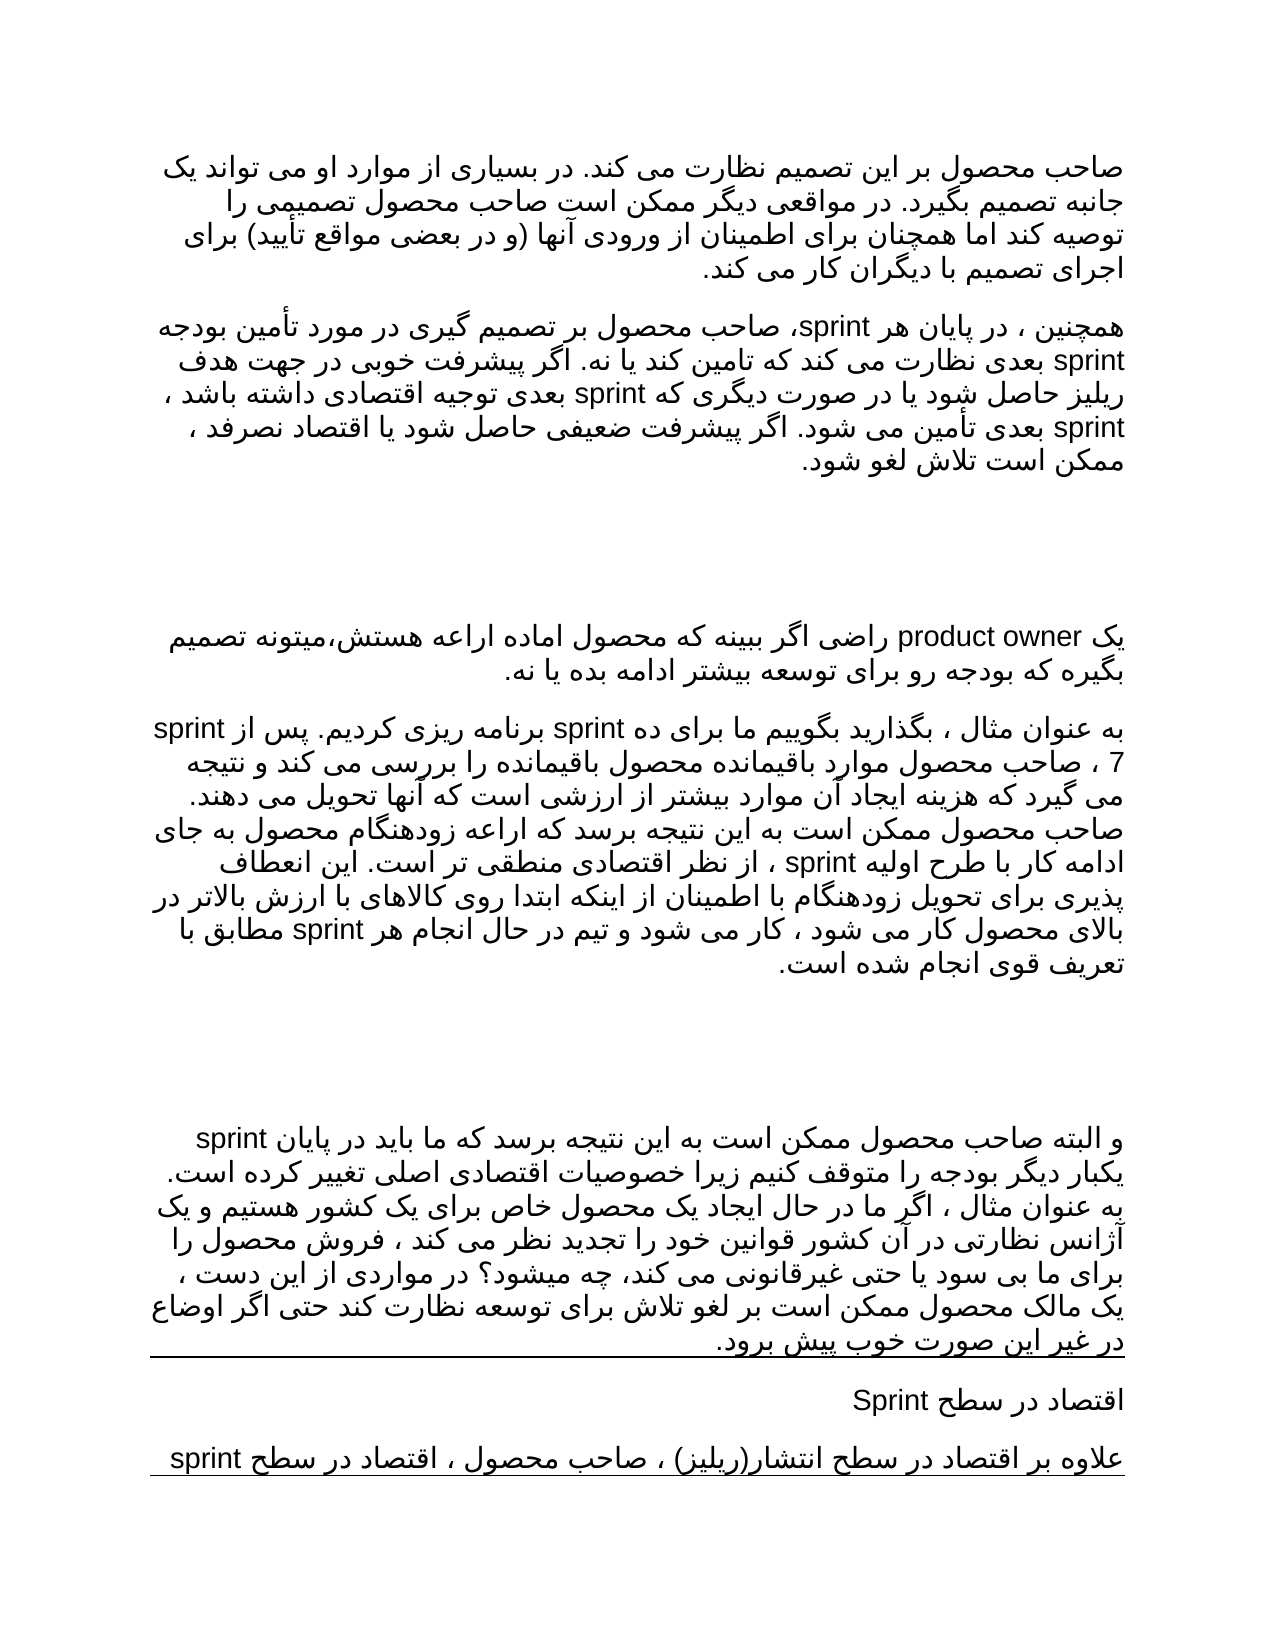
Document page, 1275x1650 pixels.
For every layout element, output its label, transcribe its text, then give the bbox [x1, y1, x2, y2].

text همچنین ، در پایان هر sprint، صاحب محصول بر تصمیم گیری در مورد تأمین بودجه sprint بعدی نظارت می کند که تامین کند یا نه. اگر پیشرفت خوبی در جهت هدف ریلیز حاصل شود یا در صورت دیگری که sprint بعدی توجیه اقتصادی داشته باشد ، sprint بعدی تأمین می شود. اگر پیشرفت ضعیفی حاصل شود یا اقتصاد نصرفد ، ممکن است تلاش لغو شود. [150, 309, 1125, 477]
text و البته صاحب محصول ممکن است به این نتیجه برسد که ما باید در پایان sprint یکبار دیگر بودجه را متوقف کنیم زیرا خصوصیات اقتصادی اصلی تغییر کرده است. به عنوان مثال ، اگر ما در حال ایجاد یک محصول خاص برای یک کشور هستیم و یک آژانس نظارتی در آن کشور قوانین خود را تجدید نظر می کند ، فروش محصول را برای ما بی سود یا حتی غیرقانونی می کند، چه میشود؟ در مواردی از این دست ، یک مالک محصول ممکن است بر لغو تلاش برای توسعه نظارت کند حتی اگر اوضاع در غیر این صورت خوب پیش برود. [150, 1121, 1125, 1356]
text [150, 1441, 1125, 1475]
text یک product owner راضی اگر ببینه که محصول اماده اراعه هستش،میتونه تصمیم بگیره که بودجه رو برای توسعه بیشتر ادامه بده یا نه. [150, 619, 1125, 686]
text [150, 150, 1125, 284]
text به عنوان مثال ، بگذارید بگوییم ما برای ده sprint برنامه ریزی کردیم. پس از sprint 7 ، صاحب محصول موارد باقیمانده محصول باقیمانده را بررسی می کند و نتیجه می گیرد که هزینه ایجاد آن موارد بیشتر از ارزشی است که آنها تحویل می دهند. صاحب محصول ممکن است به این نتیجه برسد که اراعه زودهنگام محصول به جای ادامه کار با طرح اولیه sprint ، از نظر اقتصادی منطقی تر است. این انعطاف پذیری برای تحویل زودهنگام با اطمینان از اینکه ابتدا روی کالاهای با ارزش بالاتر در بالای محصول کار می شود ، کار می شود و تیم در حال انجام هر sprint مطابق با تعریف قوی انجام شده است. [150, 711, 1125, 979]
text اقتصاد در سطح Sprint [150, 1383, 1125, 1416]
